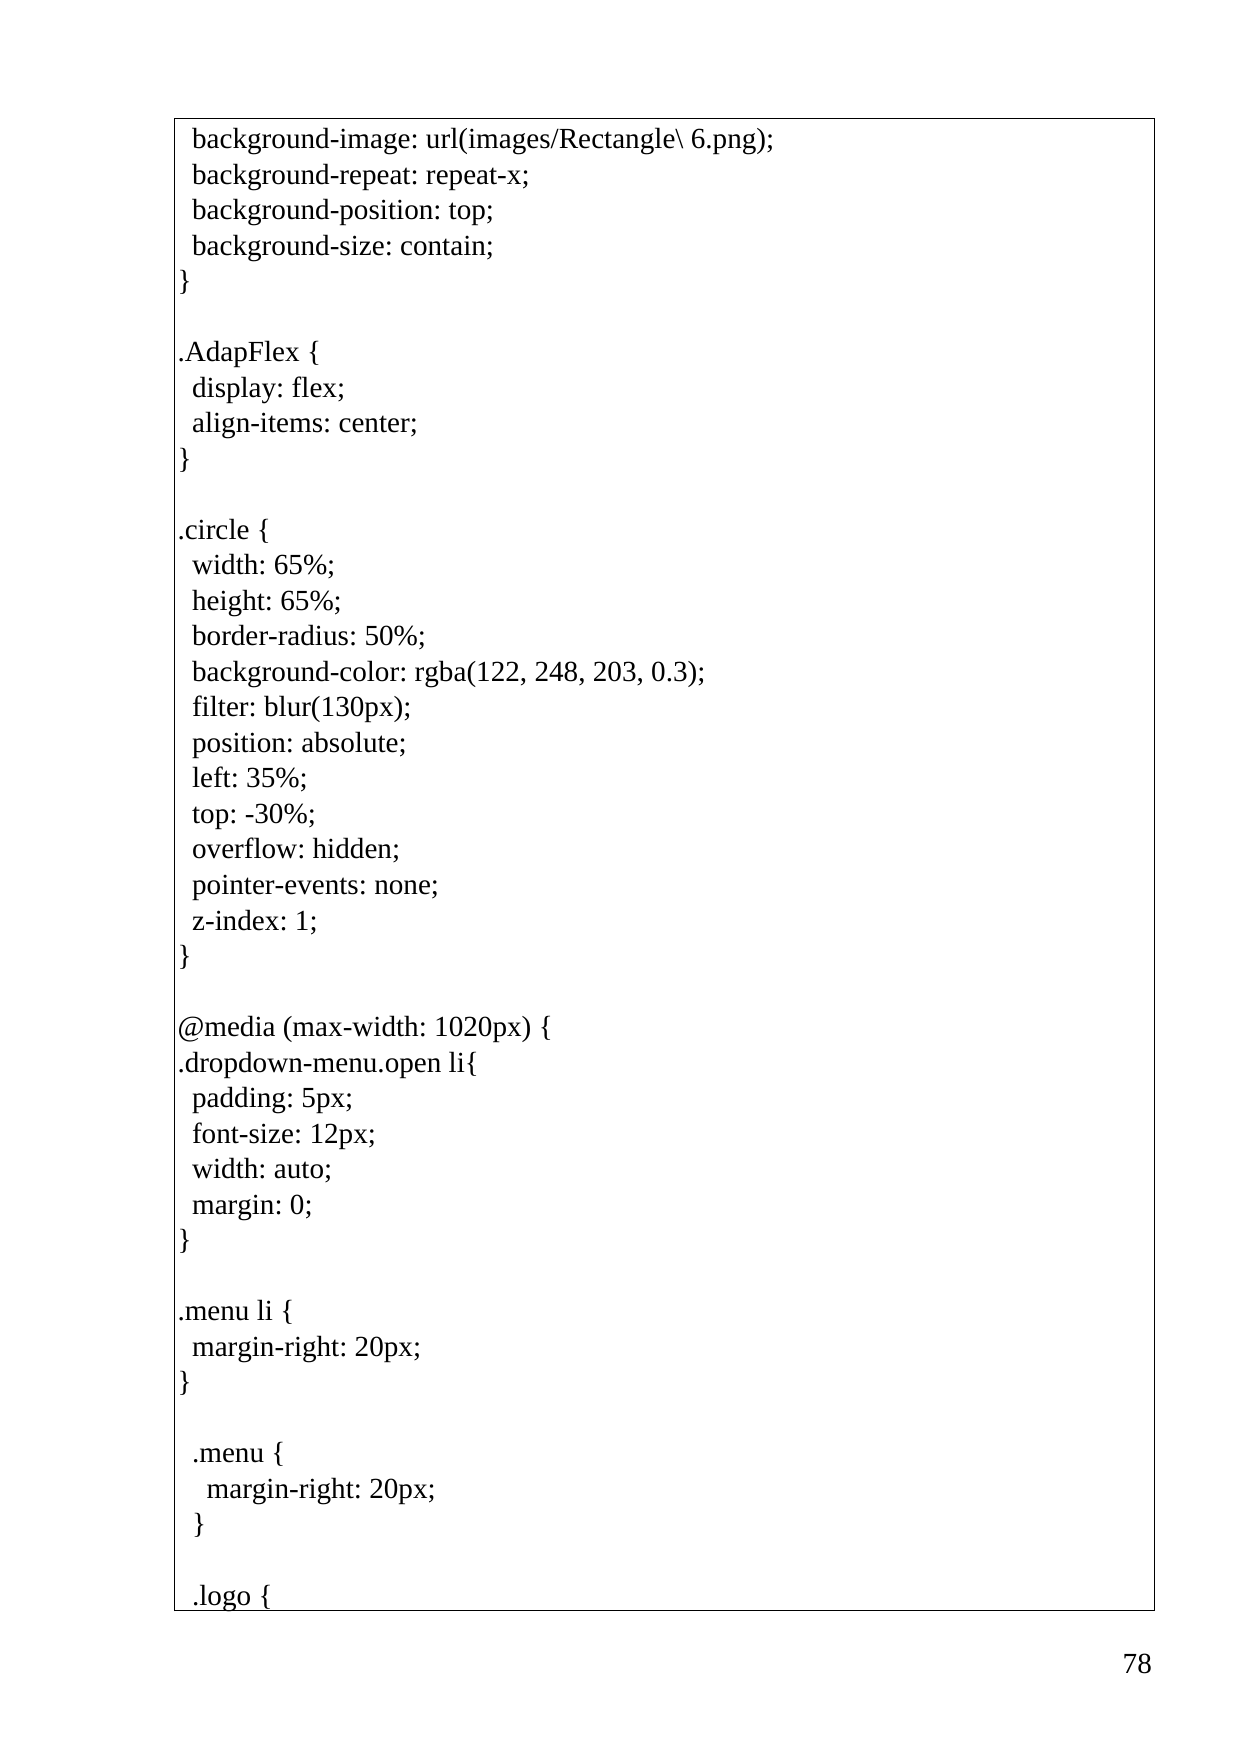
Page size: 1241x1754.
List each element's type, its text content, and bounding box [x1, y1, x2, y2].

text pointer-events: none; [175, 864, 1154, 899]
text height: 65%; [175, 580, 1154, 615]
text overflow: hidden; [175, 828, 1154, 864]
text background-color: rgba(122, 248, 203, 0.3); [175, 651, 1154, 686]
text } [175, 1361, 1154, 1398]
text margin-right: 20px; [175, 1468, 1154, 1503]
text align-items: center; [175, 402, 1154, 438]
text border-radius: 50%; [175, 615, 1154, 651]
text margin: 0; [175, 1184, 1154, 1219]
text margin-right: 20px; [175, 1326, 1154, 1361]
text top: -30%; [175, 793, 1154, 828]
text left: 35%; [175, 757, 1154, 793]
text .dropdown-menu.open li{ [175, 1042, 1154, 1077]
text } [175, 935, 1154, 972]
text background-image: url(images/Rectangle\ 6.png); [175, 119, 1154, 154]
text } [175, 1503, 1154, 1540]
text z-index: 1; [175, 899, 1154, 935]
text padding: 5px; [175, 1077, 1154, 1113]
text background-position: top; [175, 189, 1154, 225]
text .AdapFlex { [175, 331, 1154, 367]
text @media (max-width: 1020px) { [175, 1006, 1154, 1042]
text width: auto; [175, 1148, 1154, 1184]
text position: absolute; [175, 722, 1154, 757]
text .menu li { [175, 1290, 1154, 1326]
text } [175, 260, 1154, 297]
text font-size: 12px; [175, 1113, 1154, 1148]
text .menu { [175, 1432, 1154, 1468]
text filter: blur(130px); [175, 686, 1154, 722]
text } [175, 438, 1154, 474]
text background-size: contain; [175, 225, 1154, 260]
text width: 65%; [175, 544, 1154, 580]
text .logo { [175, 1574, 1154, 1610]
text .circle { [175, 509, 1154, 544]
text } [175, 1219, 1154, 1256]
text background-repeat: repeat-x; [175, 154, 1154, 189]
text display: flex; [175, 367, 1154, 402]
